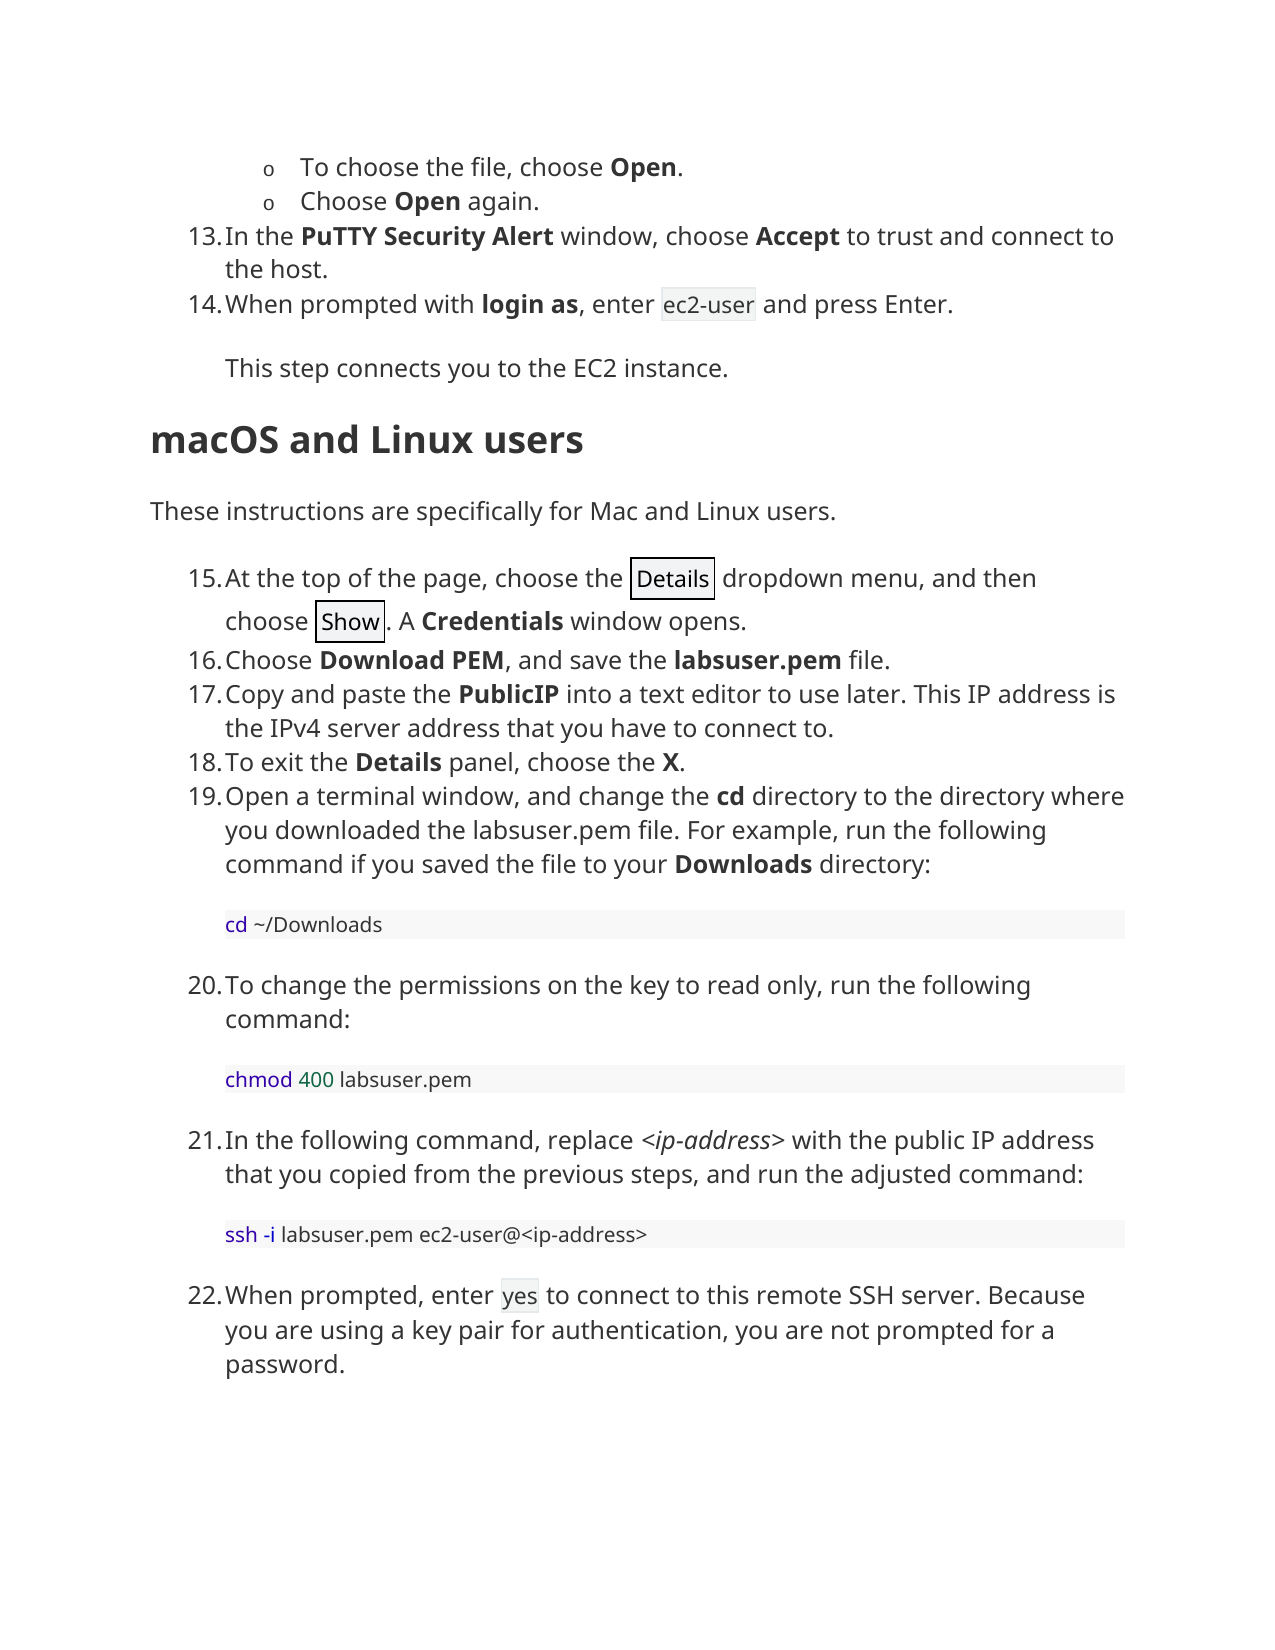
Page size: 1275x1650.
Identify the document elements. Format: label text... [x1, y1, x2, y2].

list Open a terminal window, and change the cd directory to the directory where you downloaded the labsuser.pem file. For example, run the following command if you saved the file to your Downloads directory: [187, 779, 1125, 881]
text macOS and Linux users [150, 414, 1125, 465]
text These instructions are specifically for Mac and Linux users. [150, 494, 1125, 528]
text This step connects you to the EC2 instance. [225, 351, 1125, 384]
list To change the permissions on the key to read only, run the following command: [187, 968, 1125, 1036]
list Copy and paste the PublicIP into a text editor to use later. This IP address is the IPv4 server address that you have to connect to. [187, 677, 1125, 745]
text cd ~/Downloads [225, 910, 1125, 939]
list When prompted, enter yes to connect to this remote SSH server. Because you are using a key pair for authentication, you are not prompted for a password. [187, 1278, 1125, 1381]
list Choose Open again. [262, 184, 1125, 218]
list To choose the file, choose Open. [262, 150, 1125, 184]
list To exit the Details panel, choose the X. [187, 745, 1125, 779]
list At the top of the page, choose the Details dropdown menu, and then choose Show. A Credentials window opens. [187, 557, 1125, 643]
list When prompted with login as, enter ec2-user and press Enter. [187, 286, 1125, 321]
text chmod 400 labsuser.pem [225, 1065, 1125, 1093]
text ssh -i labsuser.pem ec2-user@<ip-address> [225, 1220, 1125, 1248]
list In the following command, replace <ip-address> with the public IP address that you copied from the previous steps, and run the adjusted command: [187, 1123, 1125, 1191]
list Choose Download PEM, and save the labsuser.pem file. [187, 643, 1125, 677]
list In the PuTTY Security Alert window, choose Accept to trust and connect to the host. [187, 218, 1125, 286]
